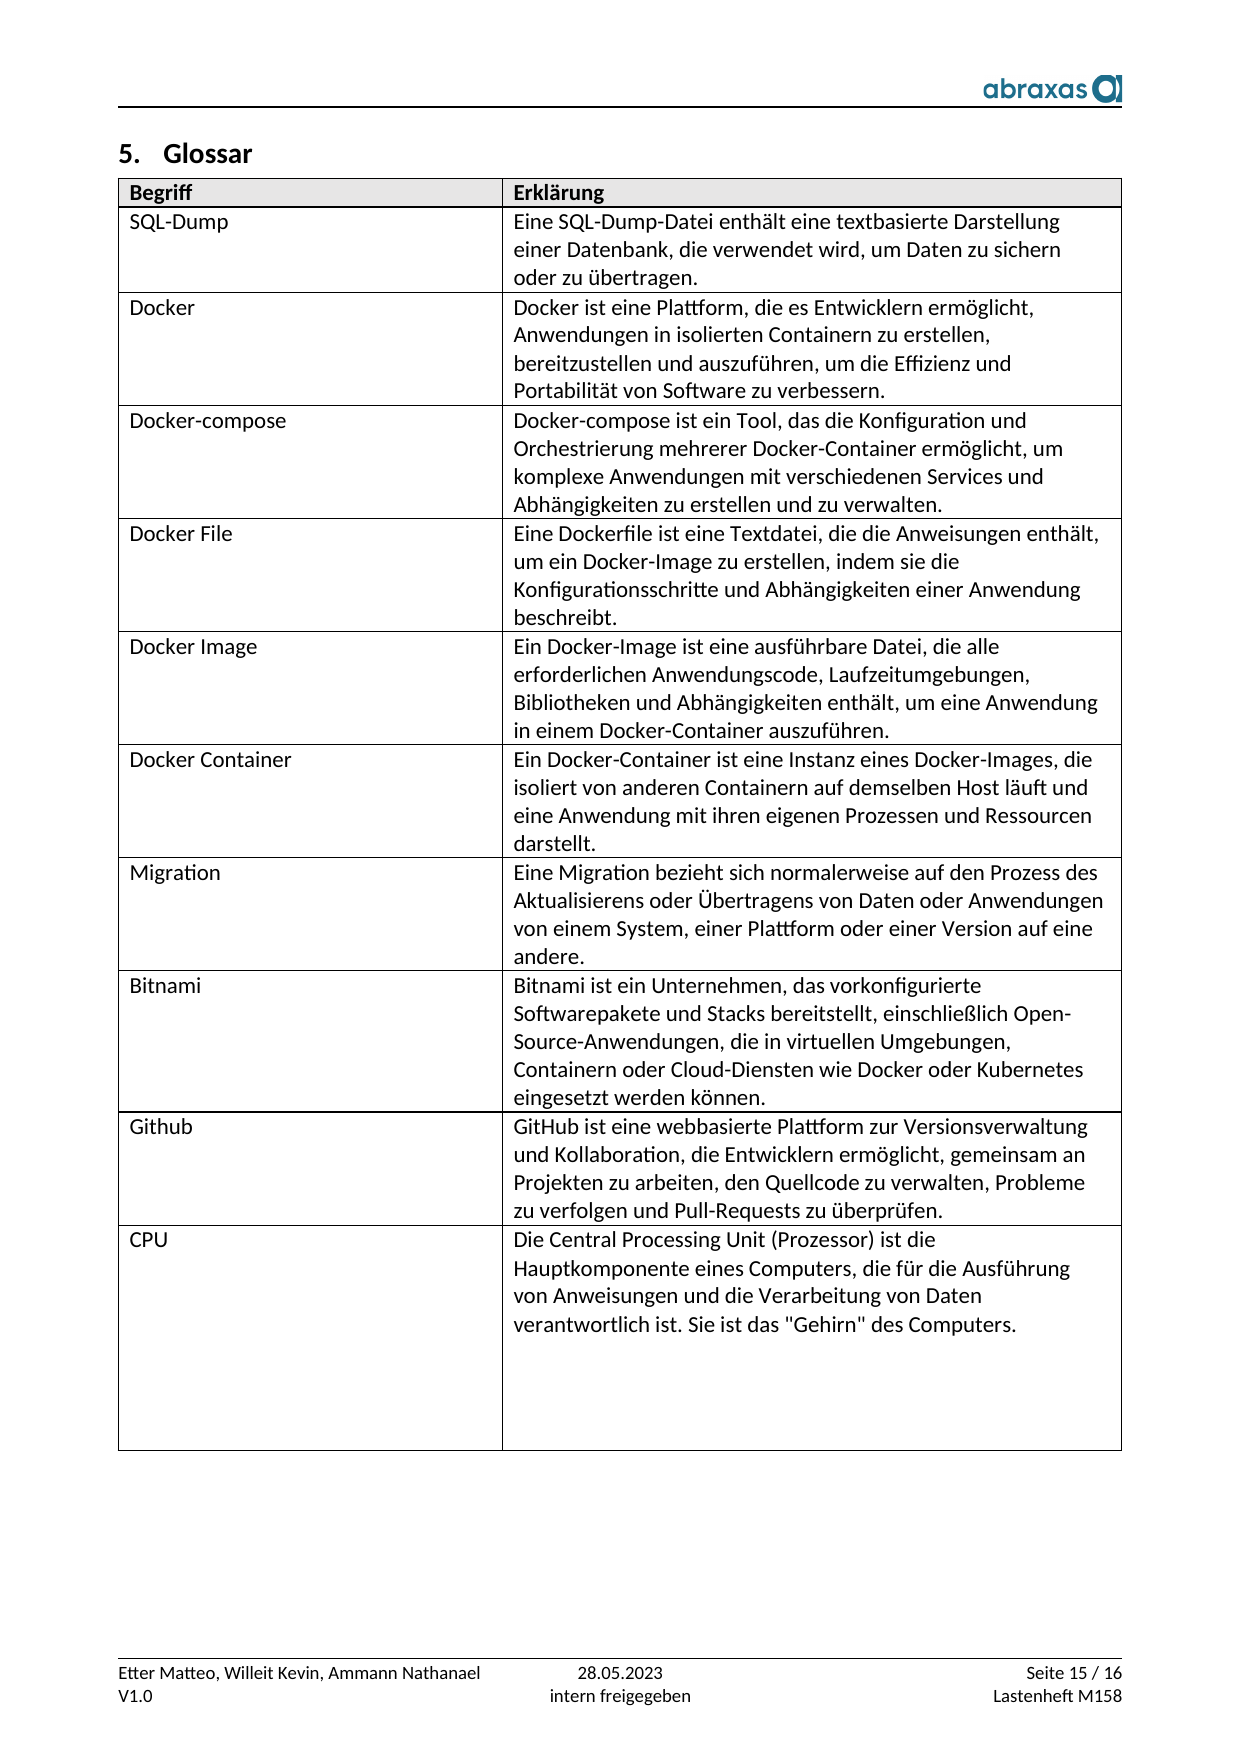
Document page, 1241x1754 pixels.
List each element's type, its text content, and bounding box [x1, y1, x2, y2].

table_cell Bitnami [119, 971, 502, 1111]
table_cell GitHub ist eine webbasierte Plattform zur Versionsverwaltung und Kollaboration, die Entwicklern ermöglicht, gemeinsam an Projekten zu arbeiten, den Quellcode zu verwalten, Probleme zu verfolgen und Pull-Requests zu überprüfen. [503, 1113, 1121, 1224]
table_cell SQL-Dump [119, 208, 502, 292]
table_cell Ein Docker-Image ist eine ausführbare Datei, die alle erforderlichen Anwendungscode, Laufzeitumgebungen, Bibliotheken und Abhängigkeiten enthält, um eine Anwendung in einem Docker-Container auszuführen. [503, 632, 1121, 744]
table_cell CPU [119, 1226, 502, 1450]
table_cell Docker-compose ist ein Tool, das die Konfiguration und Orchestrierung mehrerer Docker-Container ermöglicht, um komplexe Anwendungen mit verschiedenen Services und Abhängigkeiten zu erstellen und zu verwalten. [503, 406, 1121, 518]
table_cell Docker Container [119, 745, 502, 857]
table_cell Docker ist eine Plattform, die es Entwicklern ermöglicht, Anwendungen in isolierten Containern zu erstellen, bereitzustellen und auszuführen, um die Effizienz und Portabilität von Software zu verbessern. [503, 293, 1121, 405]
table_cell Docker-compose [119, 406, 502, 518]
table_cell Github [119, 1113, 502, 1224]
table_cell Ein Docker-Container ist eine Instanz eines Docker-Images, die isoliert von anderen Containern auf demselben Host läuft und eine Anwendung mit ihren eigenen Prozessen und Ressourcen darstellt. [503, 745, 1121, 857]
table_cell Eine Migration bezieht sich normalerweise auf den Prozess des Aktualisierens oder Übertragens von Daten oder Anwendungen von einem System, einer Plattform oder einer Version auf eine andere. [503, 858, 1121, 970]
table_cell Docker File [119, 519, 502, 631]
table_cell Docker [119, 293, 502, 405]
table_cell Die Central Processing Unit (Prozessor) ist die Hauptkomponente eines Computers, die für die Ausführung von Anweisungen und die Verarbeitung von Daten verantwortlich ist. Sie ist das "Gehirn" des Computers. [503, 1226, 1121, 1450]
table_cell Eine SQL-Dump-Datei enthält eine textbasierte Darstellung einer Datenbank, die verwendet wird, um Daten zu sichern oder zu übertragen. [503, 208, 1121, 292]
table_header Erklärung [503, 179, 1121, 206]
table_cell Bitnami ist ein Unternehmen, das vorkonfigurierte Softwarepakete und Stacks bereitstellt, einschließlich Open-Source-Anwendungen, die in virtuellen Umgebungen, Containern oder Cloud-Diensten wie Docker oder Kubernetes eingesetzt werden können. [503, 971, 1121, 1111]
table_cell Docker Image [119, 632, 502, 744]
table_cell Migration [119, 858, 502, 970]
table_cell Eine Dockerfile ist eine Textdatei, die die Anweisungen enthält, um ein Docker-Image zu erstellen, indem sie die Konfigurationsschritte und Abhängigkeiten einer Anwendung beschreibt. [503, 519, 1121, 631]
subtitle Glossar [118, 136, 1122, 171]
table_header Begriff [119, 179, 502, 206]
picture [983, 75, 1123, 103]
